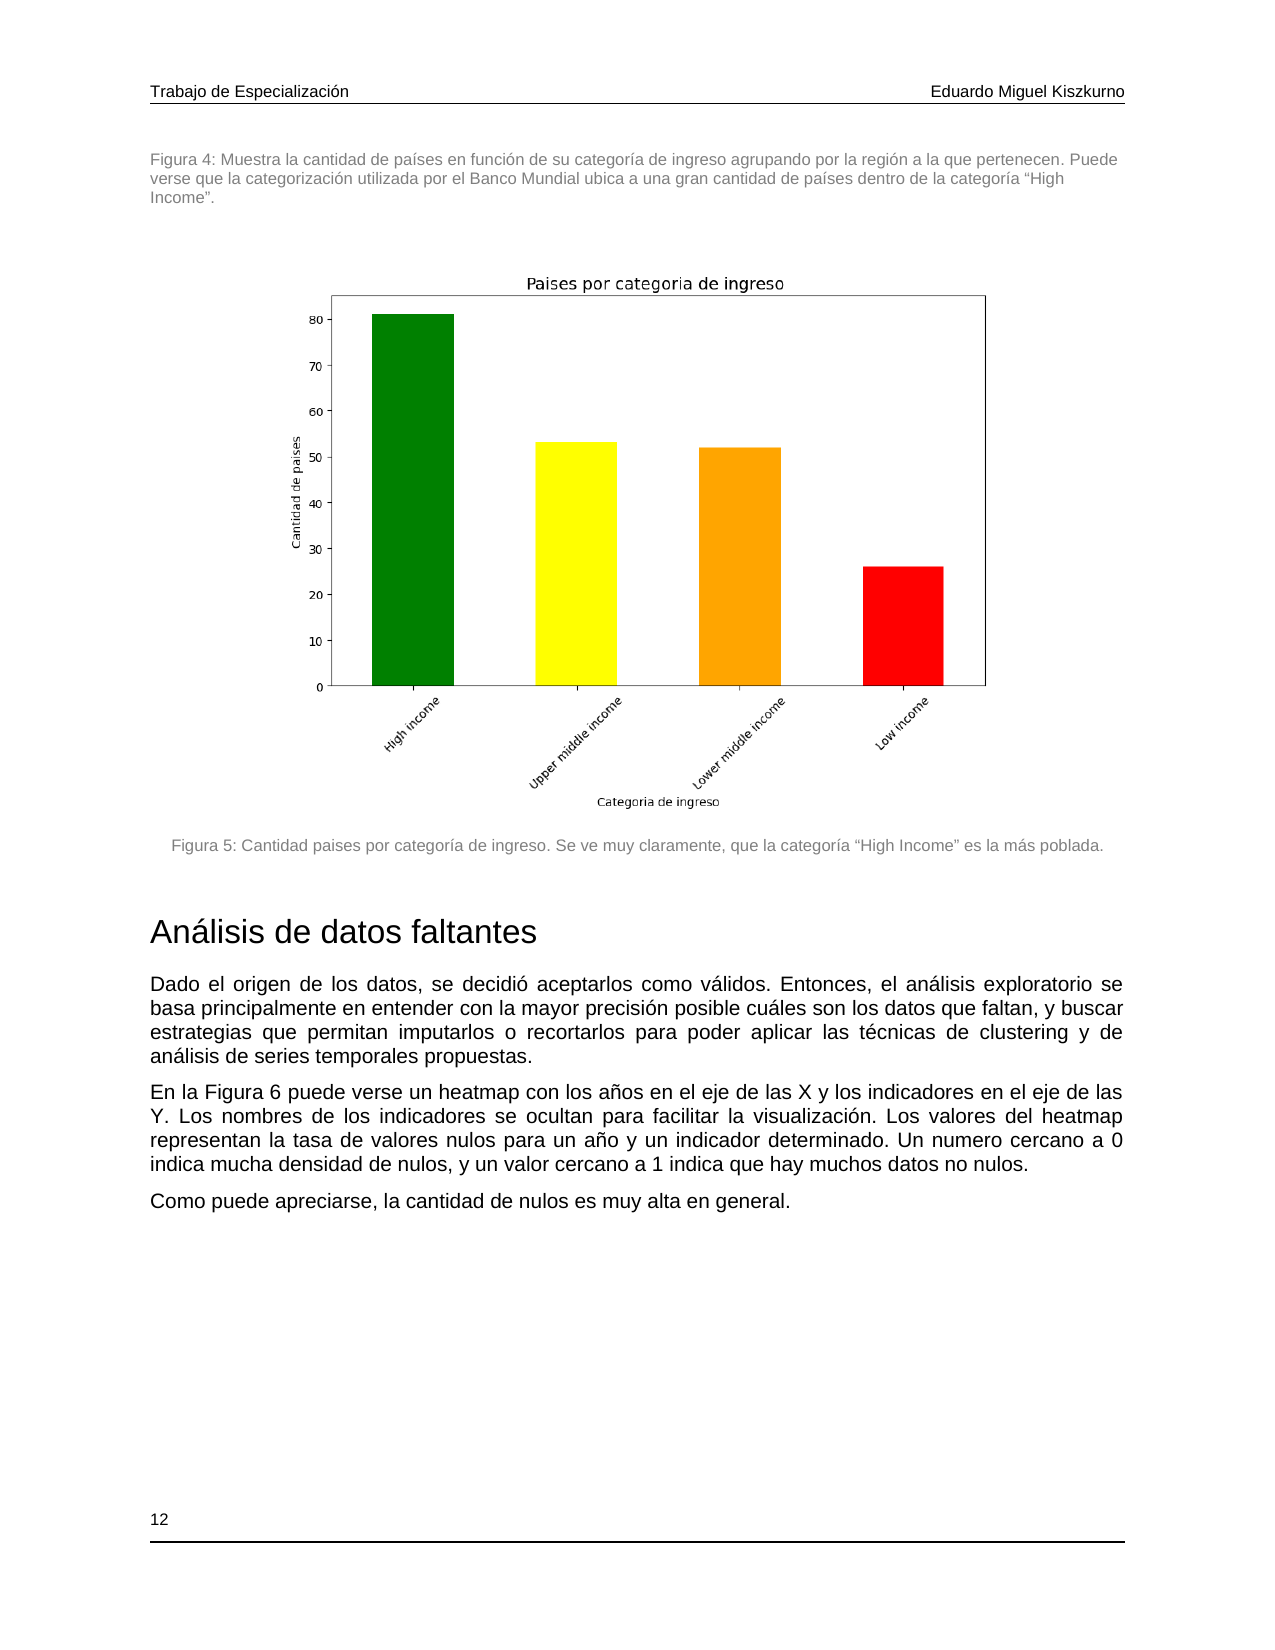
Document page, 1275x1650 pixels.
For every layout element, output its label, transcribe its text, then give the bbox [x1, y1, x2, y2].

subtitle Análisis de datos faltantes [150, 912, 1125, 951]
text Figura 5: Cantidad paises por categoría de ingreso. Se ve muy claramente, que la categoría “High Income” es la más poblada. [150, 836, 1125, 855]
picture [283, 268, 992, 816]
text En la Figura 6 puede verse un heatmap con los años en el eje de las X y los indicadores en el eje de las Y. Los nombres de los indicadores se ocultan para facilitar la visualización. Los valores del heatmap representan la tasa de valores nulos para un año y un indicador determinado. Un numero cercano a 0 indica mucha densidad de nulos, y un valor cercano a 1 indica que hay muchos datos no nulos. [150, 1080, 1125, 1176]
text Figura 4: Muestra la cantidad de países en función de su categoría de ingreso agrupando por la región a la que pertenecen. Puede verse que la categorización utilizada por el Banco Mundial ubica a una gran cantidad de países dentro de la categoría “High Income”. [150, 150, 1125, 207]
text Dado el origen de los datos, se decidió aceptarlos como válidos. Entonces, el análisis exploratorio se basa principalmente en entender con la mayor precisión posible cuáles son los datos que faltan, y buscar estrategias que permitan imputarlos o recortarlos para poder aplicar las técnicas de clustering y de análisis de series temporales propuestas. [150, 972, 1125, 1068]
text Como puede apreciarse, la cantidad de nulos es muy alta en general. [150, 1188, 1125, 1212]
